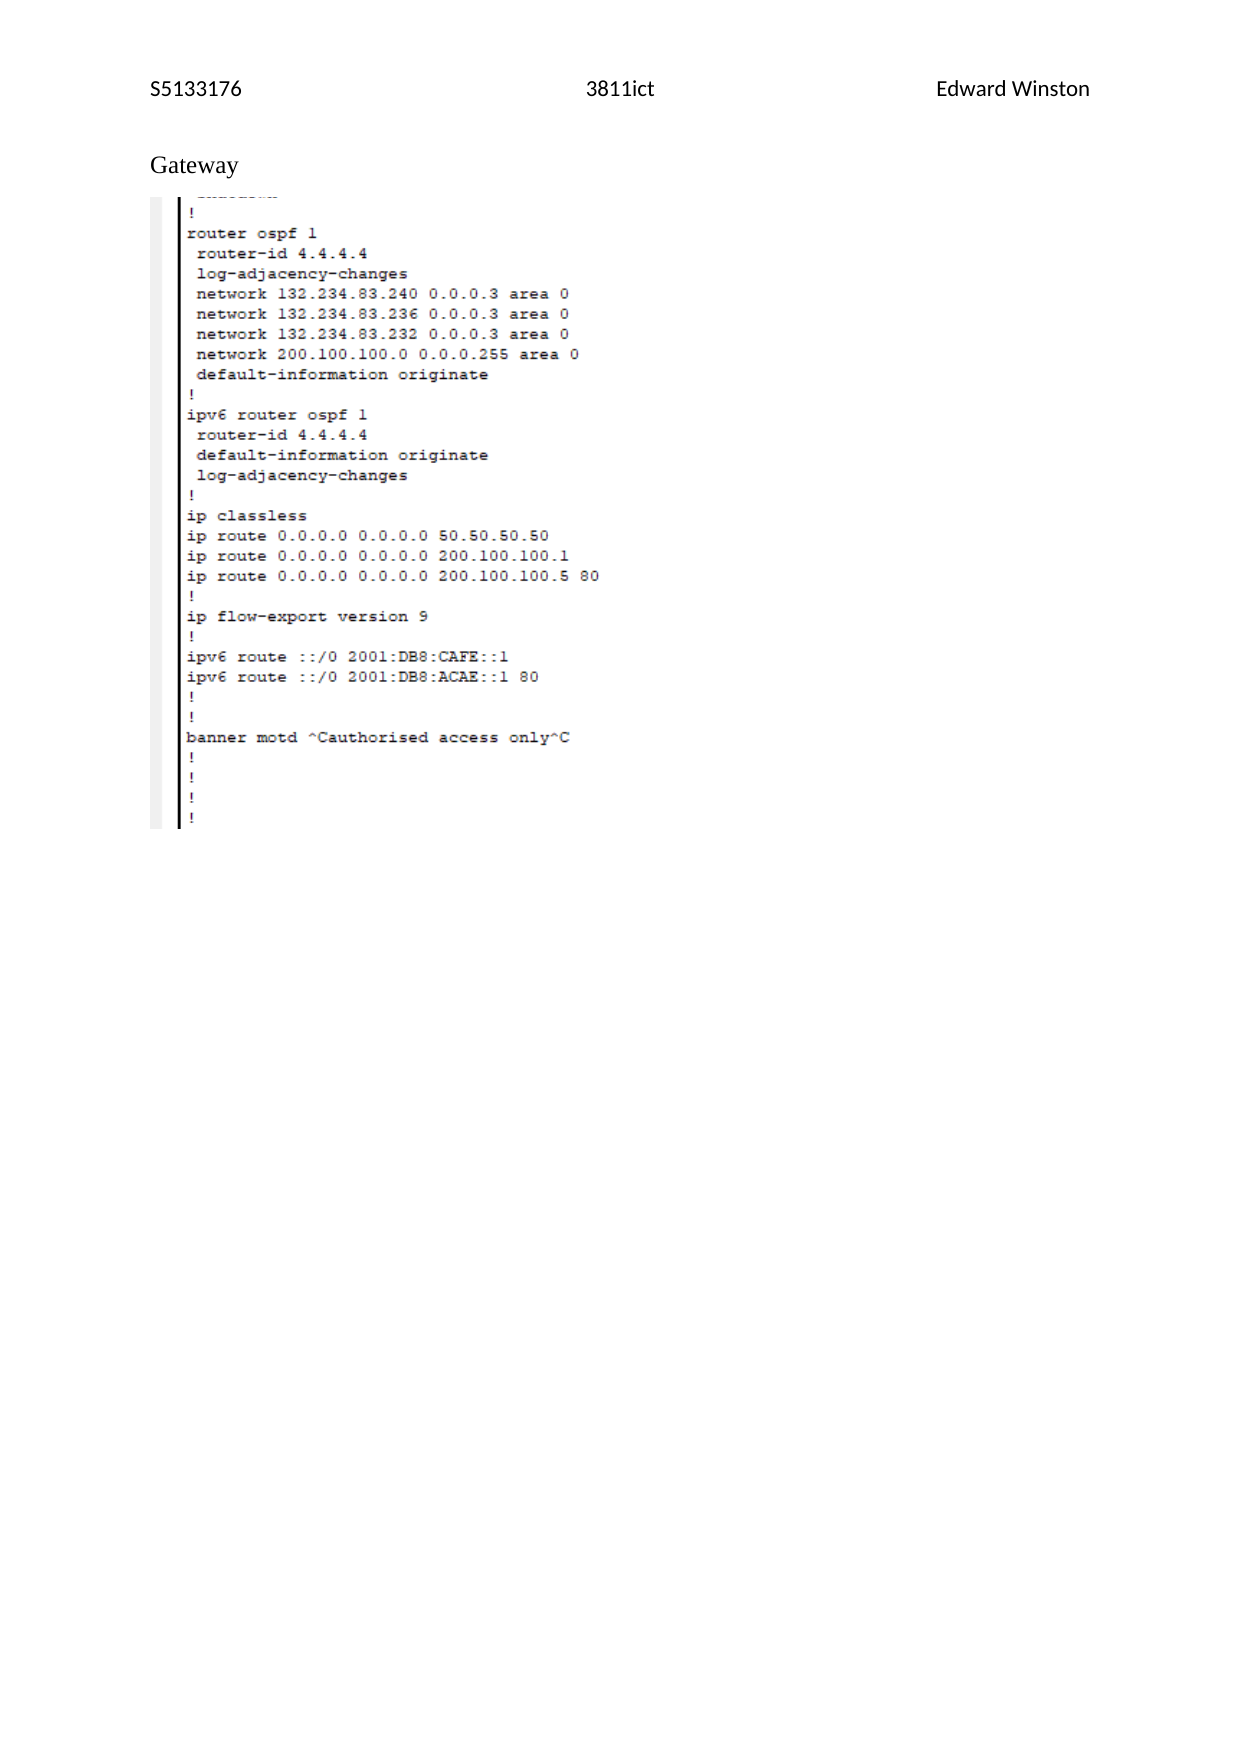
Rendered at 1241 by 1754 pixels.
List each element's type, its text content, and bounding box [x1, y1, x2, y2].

text Gateway [150, 150, 1090, 179]
picture [150, 197, 616, 829]
